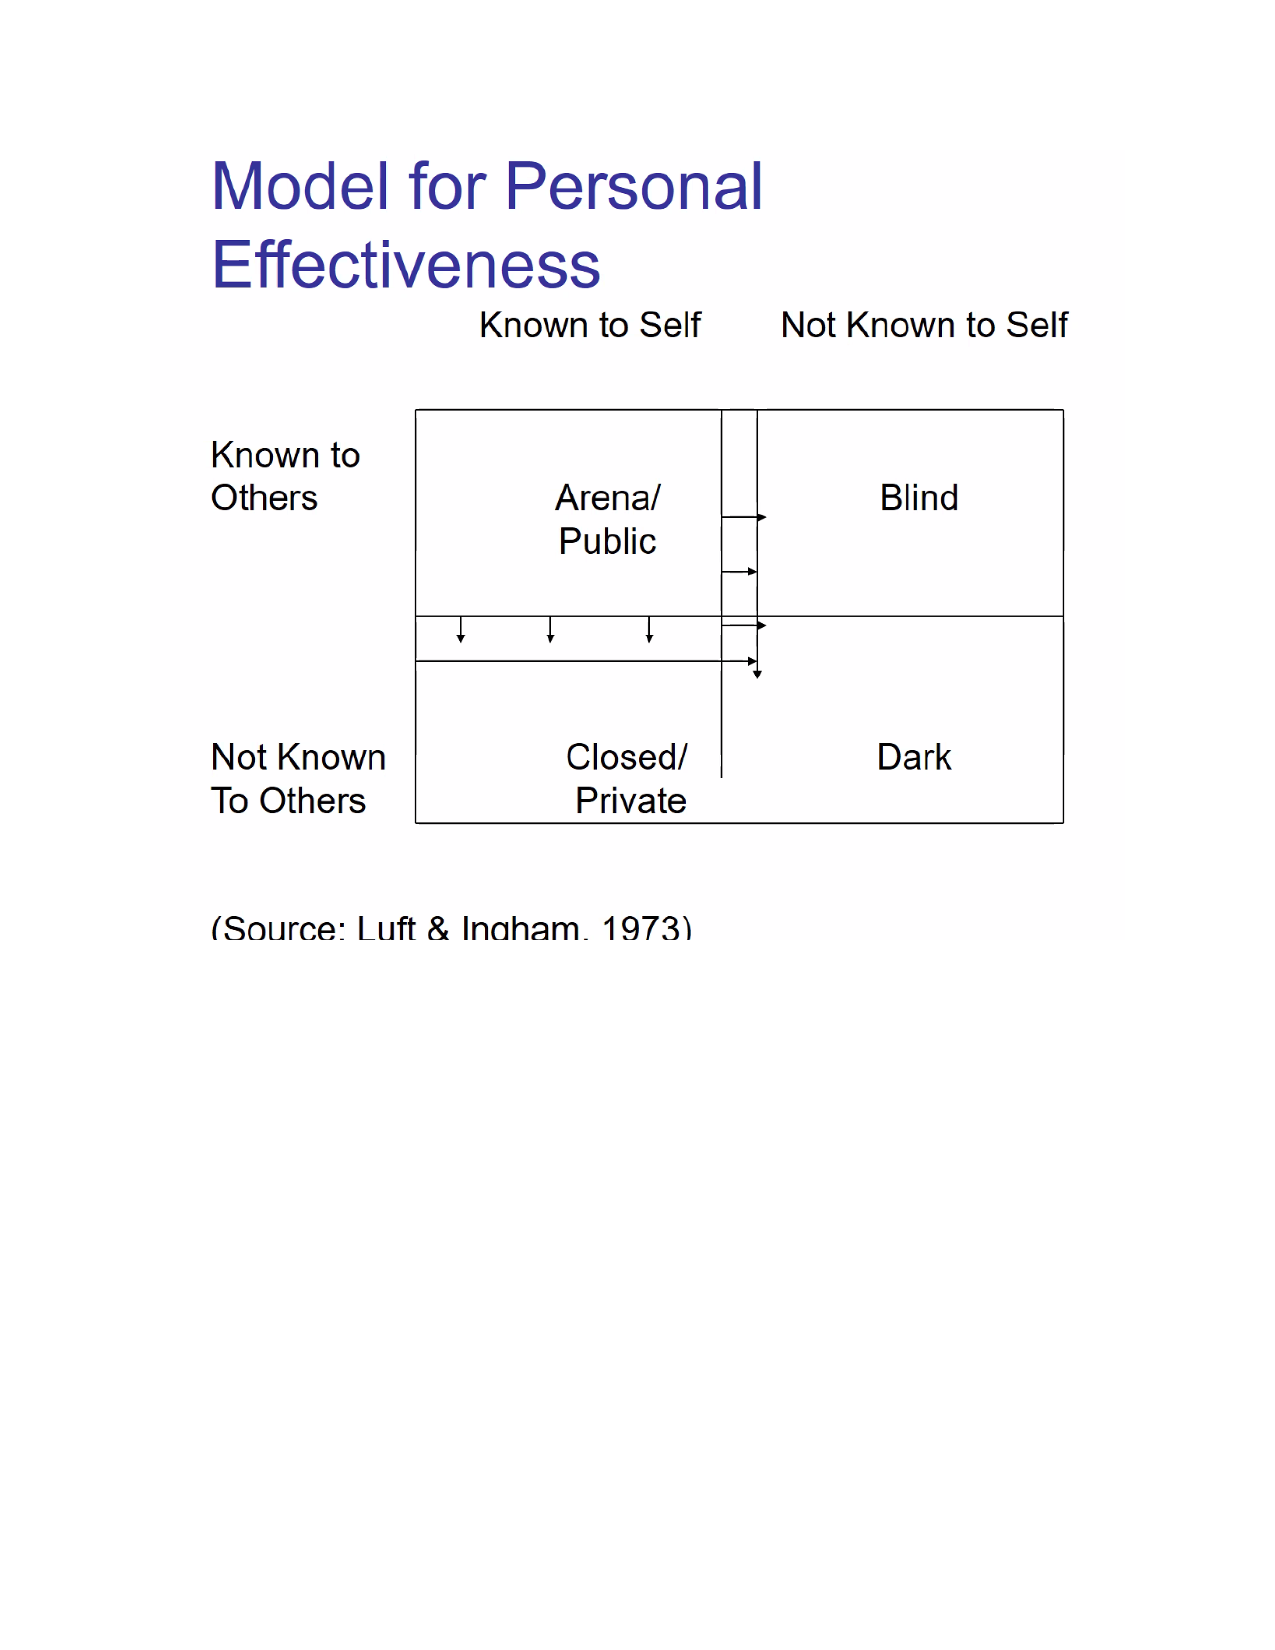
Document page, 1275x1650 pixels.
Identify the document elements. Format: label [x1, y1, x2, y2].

picture [150, 150, 1125, 940]
